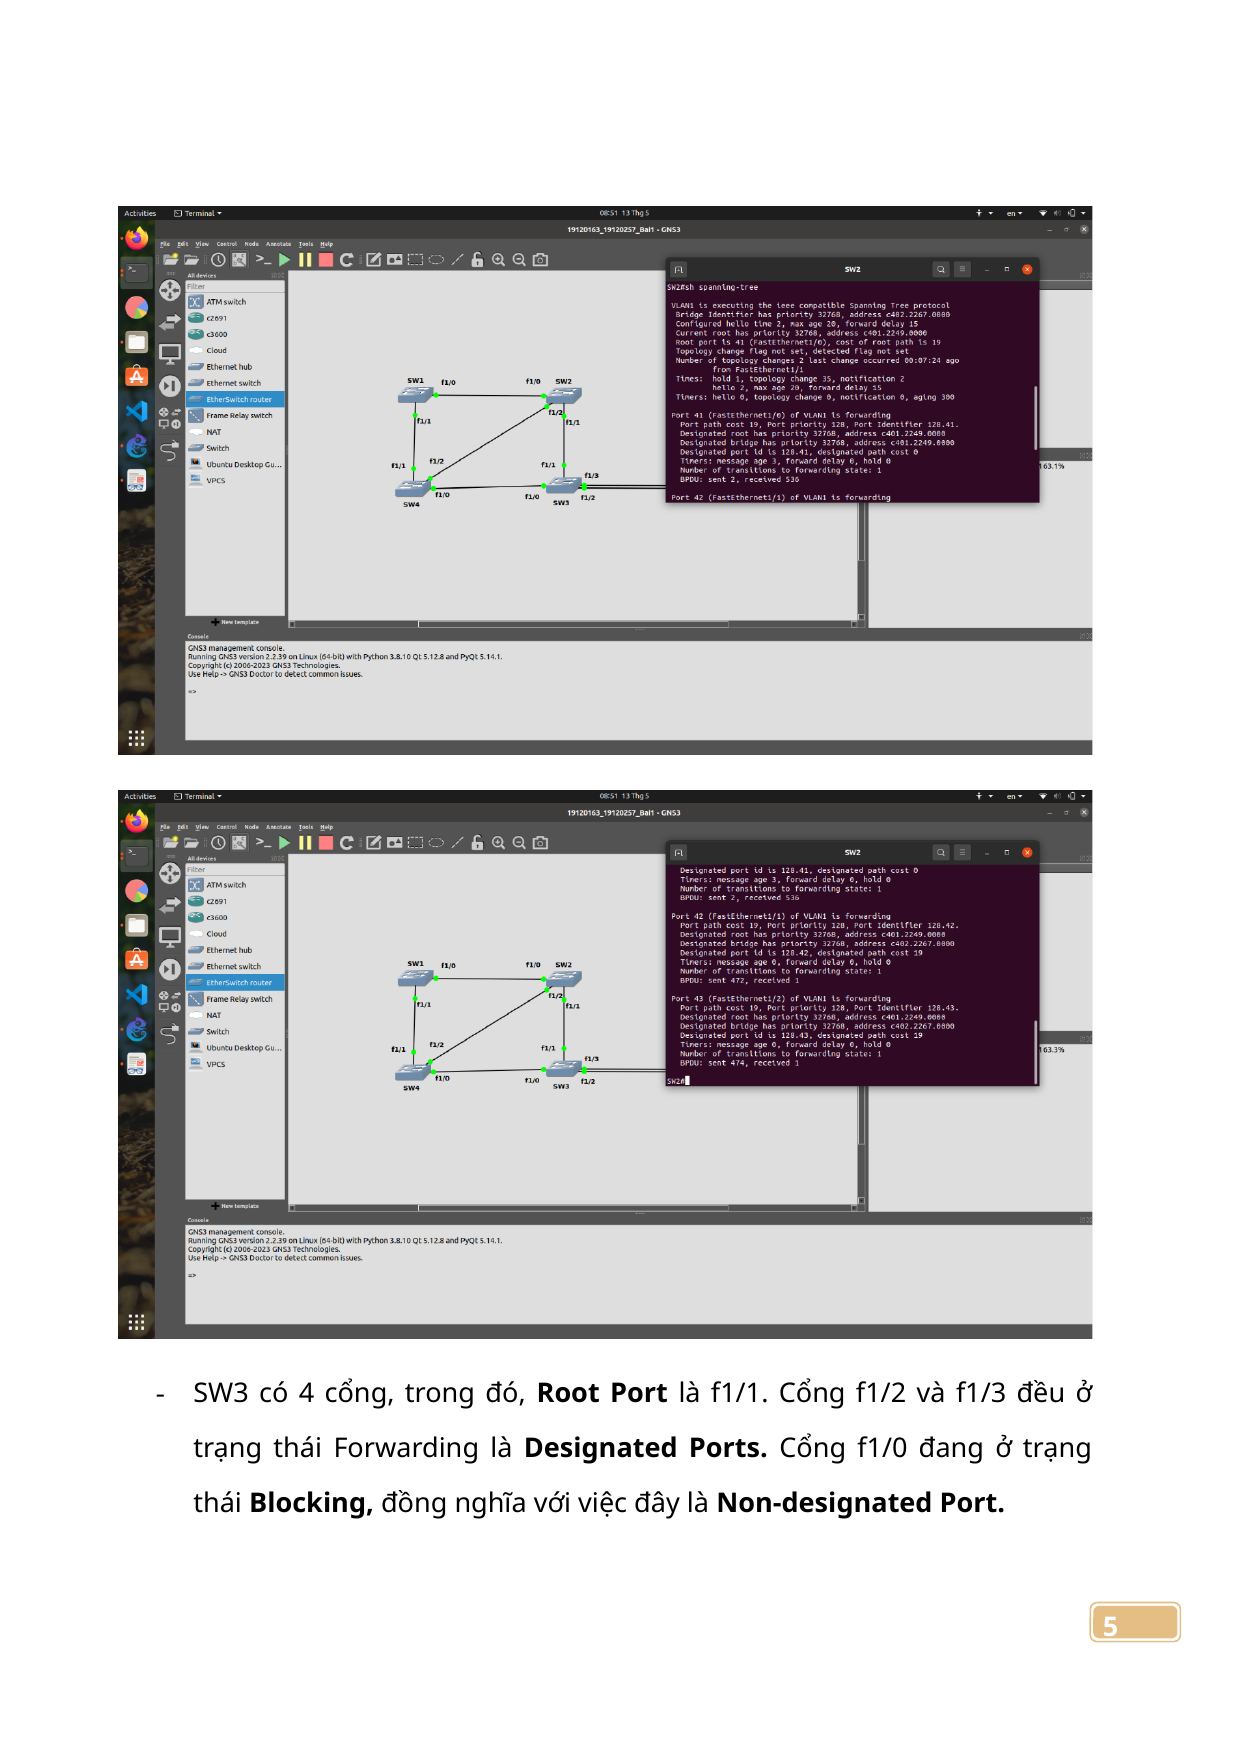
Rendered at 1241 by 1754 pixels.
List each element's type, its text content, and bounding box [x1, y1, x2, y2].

picture [118, 206, 1093, 755]
picture [118, 790, 1093, 1339]
list SW3 có 4 cổng, trong đó, Root Port là f1/1. Cổng f1/2 và f1/3 đều ở trạng thái Forwarding là Designated Ports. Cổng f1/0 đang ở trạng thái Blocking, đồng nghĩa với việc đây là Non-designated Port. [156, 1373, 1092, 1521]
